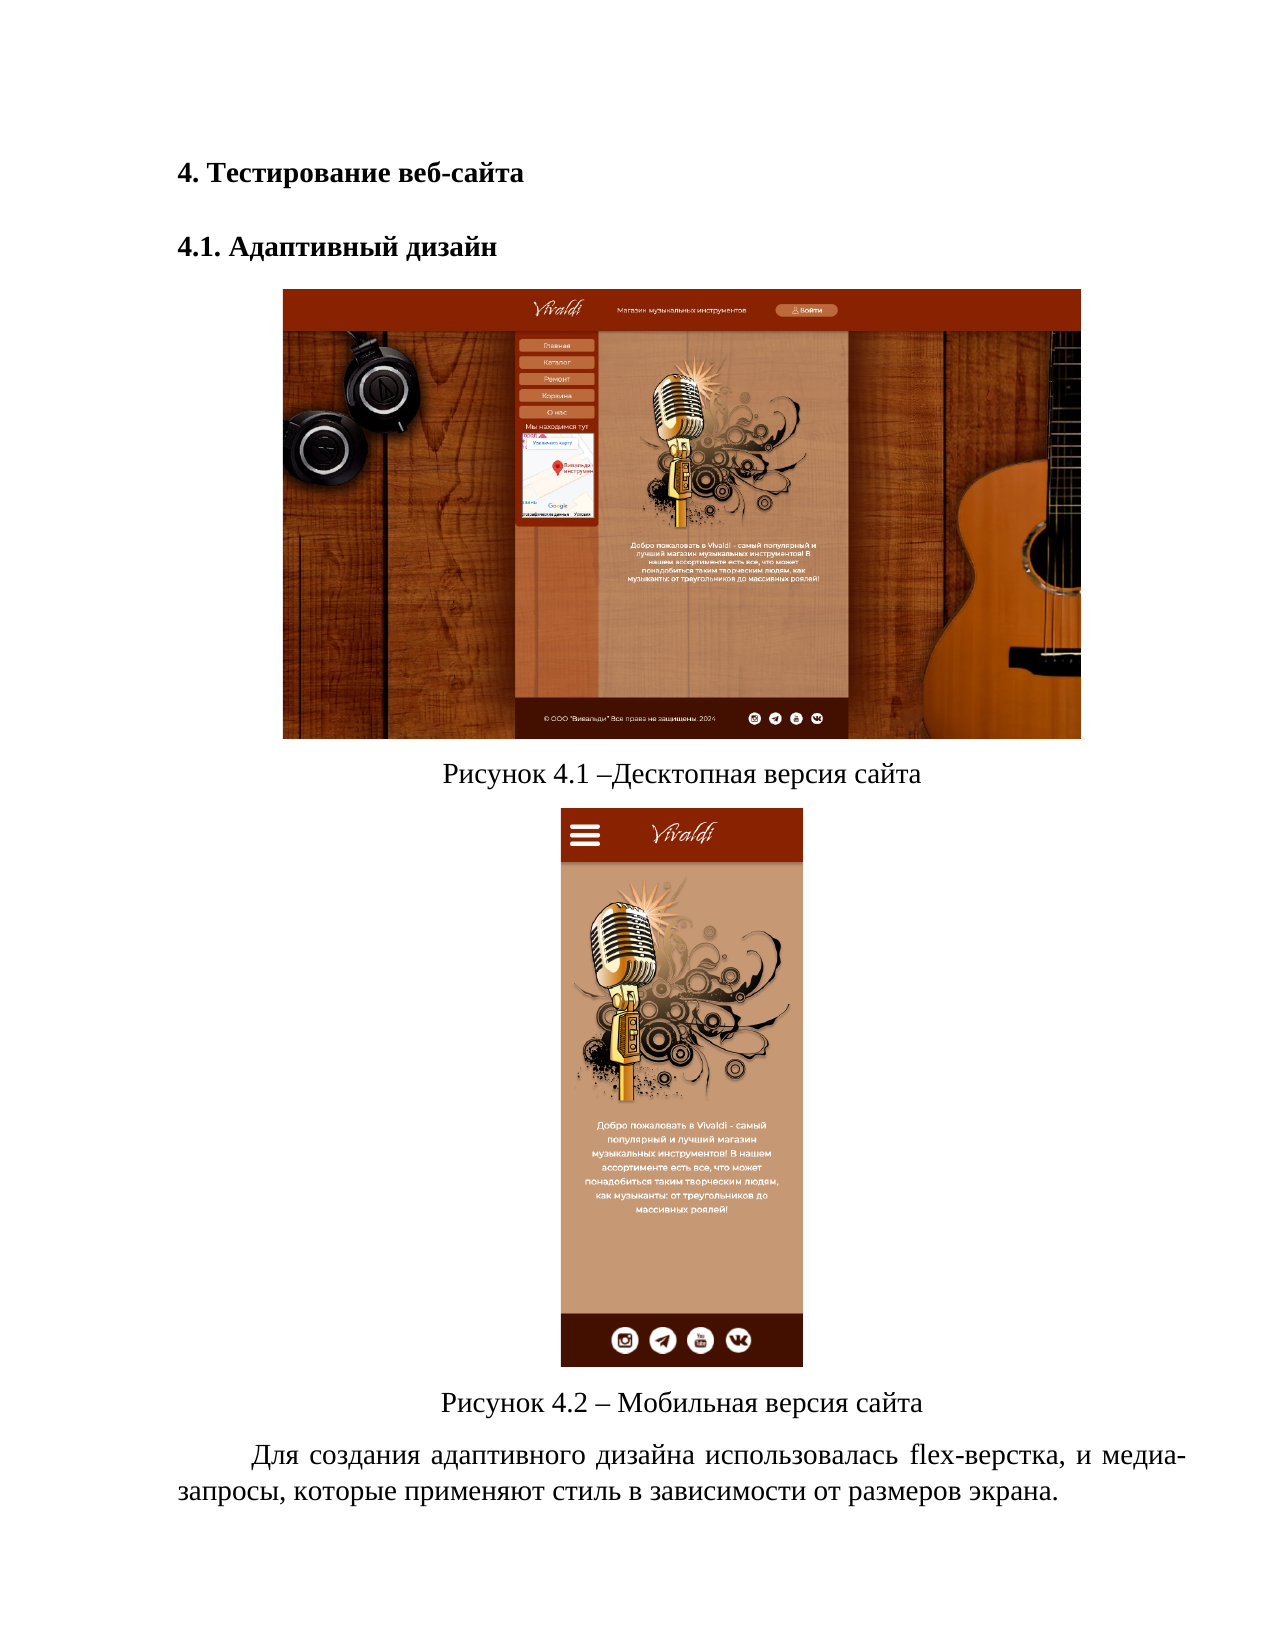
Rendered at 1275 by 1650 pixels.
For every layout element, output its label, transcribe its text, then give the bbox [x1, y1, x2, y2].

picture [282, 289, 1081, 739]
text Рисунок 4.1 –Десктопная версия сайта [177, 756, 1186, 790]
subtitle 4. Тестирование веб-сайта [177, 156, 1186, 189]
text Рисунок 4.2 – Мобильная версия сайта [177, 1385, 1186, 1419]
subtitle 4.1. Адаптивный дизайн [177, 229, 1186, 262]
text Для создания адаптивного дизайна использовалась flex-верстка, и медиа-запросы, которые применяют стиль в зависимости от размеров экрана. [177, 1437, 1186, 1507]
picture [560, 808, 803, 1367]
